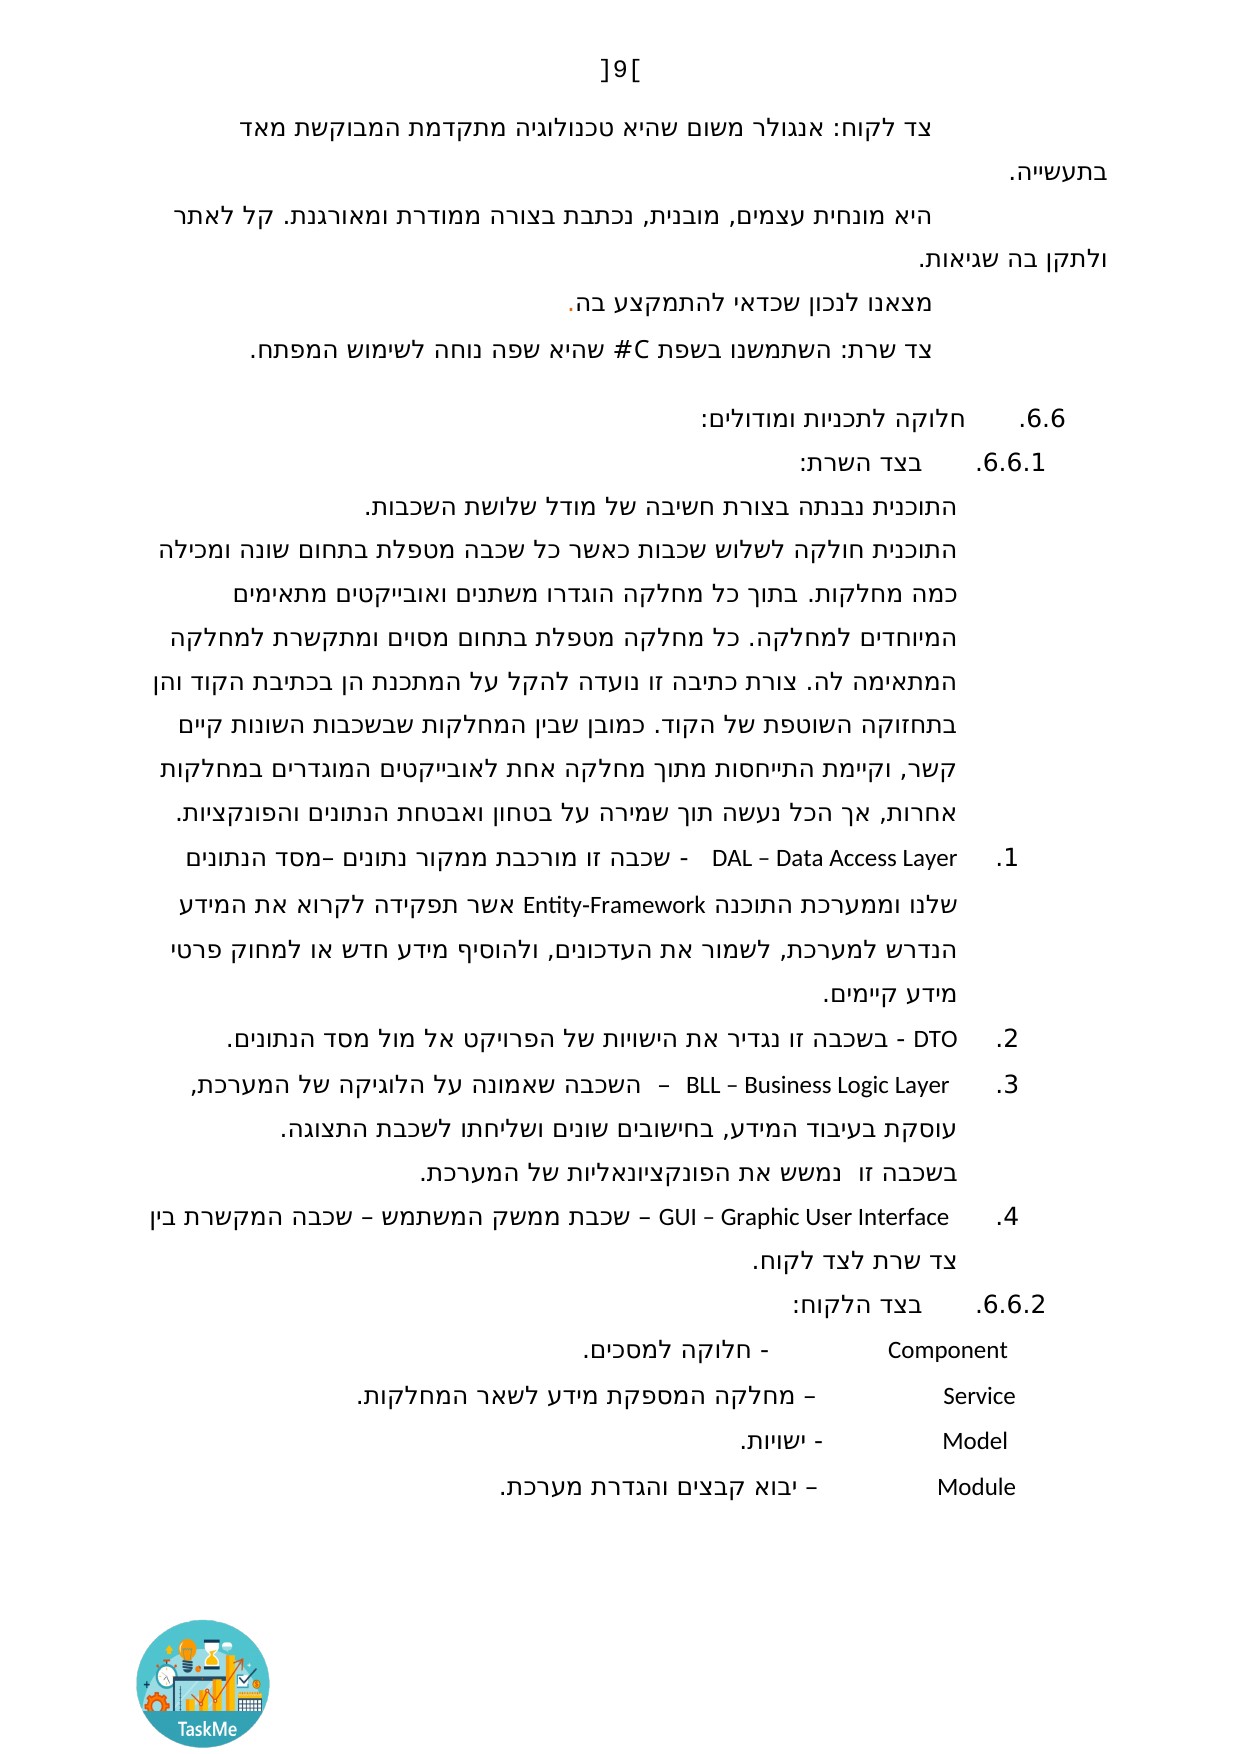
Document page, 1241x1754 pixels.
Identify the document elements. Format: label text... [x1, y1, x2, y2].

text היא מונחית עצמים, מובנית, נכתבת בצורה ממודרת ומאורגנת. קל לאתר ולתקן בה שגיאות. [132, 201, 1108, 274]
subtitle בצד הלקוח: [132, 1290, 975, 1319]
subtitle חלוקה לתכניות ומודולים: [132, 404, 1018, 433]
picture [132, 1615, 276, 1754]
text Module – יבוא קבצים והגדרת מערכת. [132, 1471, 1016, 1502]
subtitle בצד השרת: [132, 448, 975, 477]
text התוכנית נבנתה בצורת חשיבה של מודל שלושת השכבות. [132, 492, 993, 521]
text Component - חלוקה למסכים. [132, 1334, 1016, 1364]
text בשכבה זו נמשש את הפונקציונאליות של המערכת. [132, 1158, 958, 1187]
list DAL – Data Access Layer - שכבה זו מורכבת ממקור נתונים –מסד הנתונים שלנו וממערכת התוכנה Entity-Framework אשר תפקידה לקרוא את המידע הנדרש למערכת, לשמור את העדכונים, ולהוסיף מידע חדש או למחוק פרטי מידע קיימים. [132, 842, 995, 1008]
list GUI – Graphic User Interface – שכבת ממשק המשתמש – שכבה המקשרת בין צד שרת לצד לקוח. [132, 1201, 995, 1276]
text צד שרת: השתמשנו בשפת C# שהיא שפה נוחה לשימוש המפתח. [132, 332, 1108, 366]
text צד לקוח: אנגולר משום שהיא טכנולוגיה מתקדמת המבוקשת מאד בתעשייה. [132, 113, 1108, 186]
list BLL – Business Logic Layer – השכבה שאמונה על הלוגיקה של המערכת, עוסקת בעיבוד המידע, בחישובים שונים ושליחתו לשכבת התצוגה. [132, 1069, 995, 1143]
text מצאנו לנכון שכדאי להתמקצע בה. [132, 288, 1108, 317]
text Model - ישויות. [132, 1426, 1016, 1456]
list DTO - בשכבה זו נגדיר את הישויות של הפרויקט אל מול מסד הנתונים. [132, 1023, 995, 1054]
text Service – מחלקה המספקת מידע לשאר המחלקות. [132, 1380, 1016, 1410]
text התוכנית חולקה לשלוש שכבות כאשר כל שכבה מטפלת בתחום שונה ומכילה כמה מחלקות. בתוך כל מחלקה הוגדרו משתנים ואובייקטים מתאימים המיוחדים למחלקה. כל מחלקה מטפלת בתחום מסוים ומתקשרת למחלקה המתאימה לה. צורת כתיבה זו נועדה להקל על המתכנת הן בכתיבת הקוד והן בתחזוקה השוטפת של הקוד. כמובן שבין המחלקות שבשכבות השונות קיים קשר, וקיימת התייחסות מתוך מחלקה אחת לאובייקטים המוגדרים במחלקות אחרות, אך הכל נעשה תוך שמירה על בטחון ואבטחת הנתונים והפונקציות. [132, 536, 958, 827]
